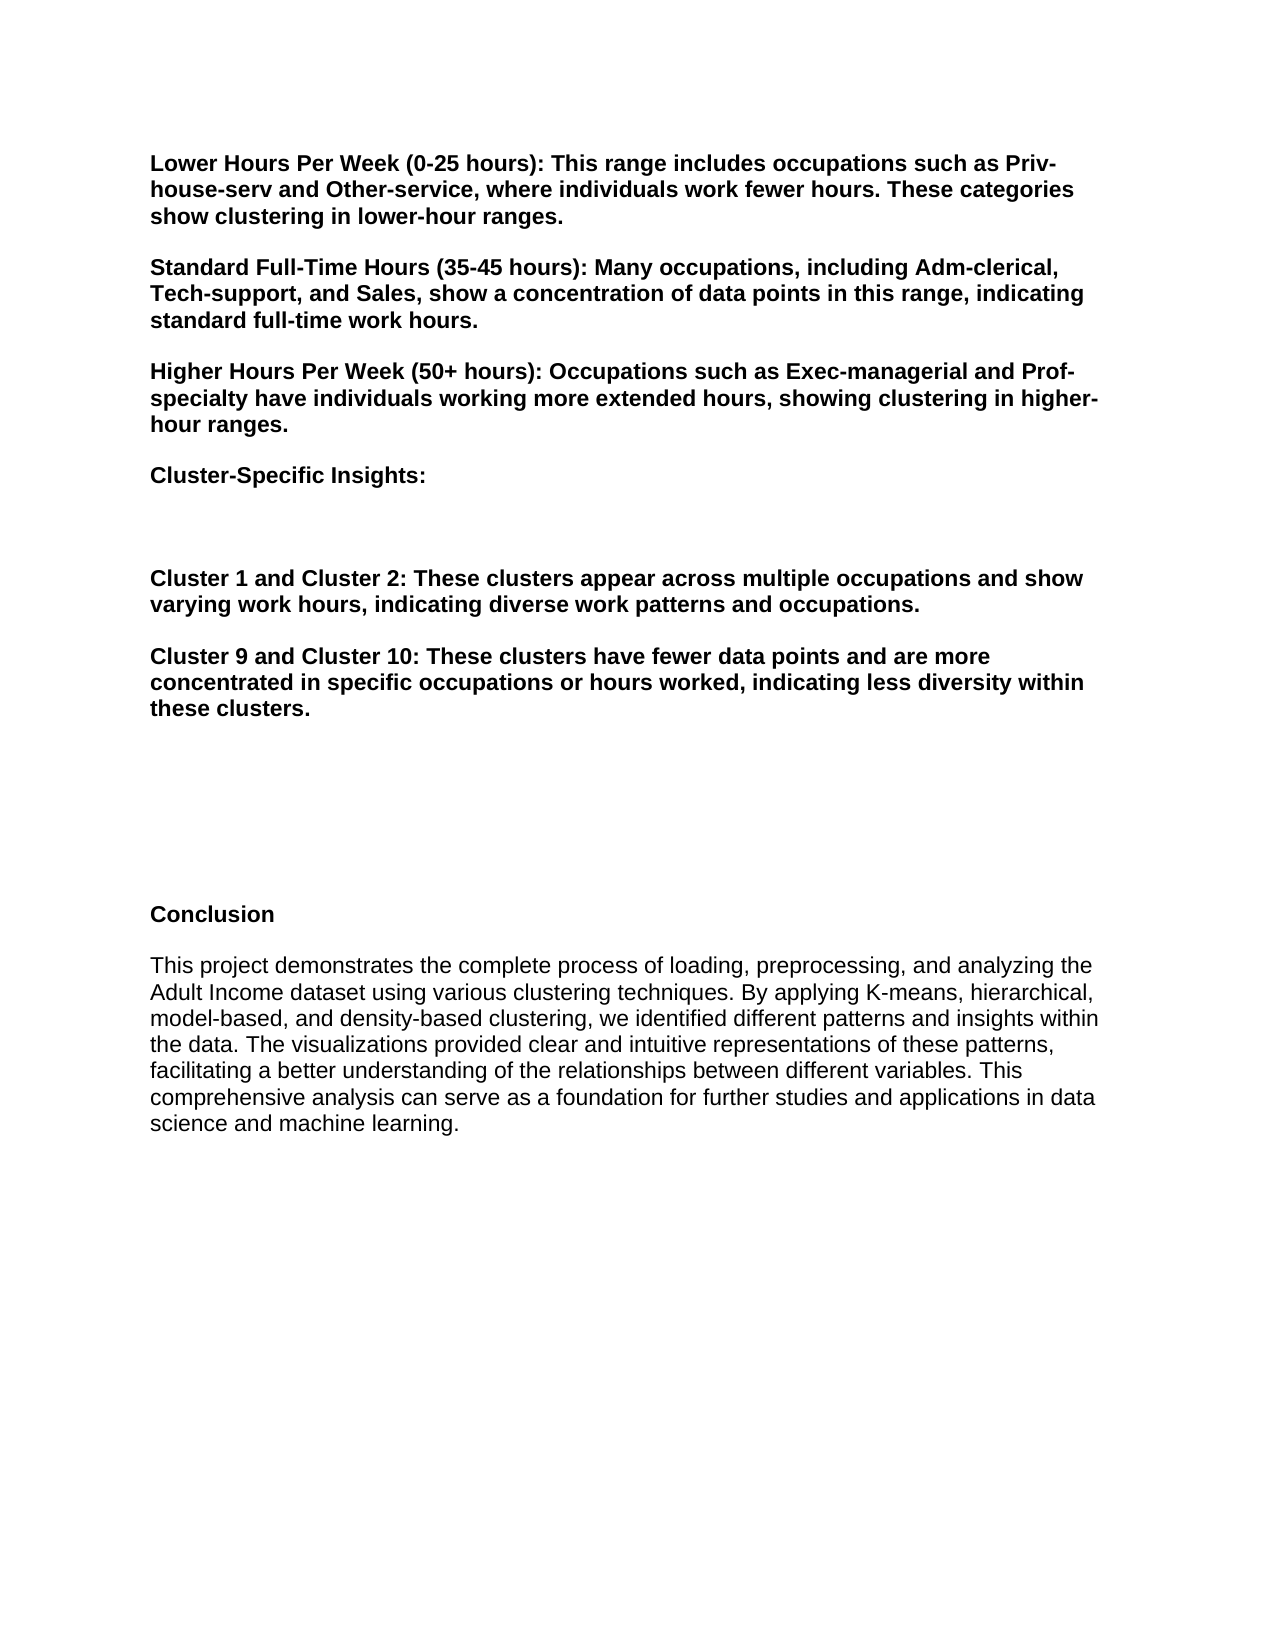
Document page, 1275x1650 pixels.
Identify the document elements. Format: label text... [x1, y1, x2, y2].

text Cluster 9 and Cluster 10: These clusters have fewer data points and are more concentrated in specific occupations or hours worked, indicating less diversity within these clusters. [150, 643, 1125, 722]
text Standard Full-Time Hours (35-45 hours): Many occupations, including Adm-clerical, Tech-support, and Sales, show a concentration of data points in this range, indicating standard full-time work hours. [150, 254, 1125, 333]
text Cluster 1 and Cluster 2: These clusters appear across multiple occupations and show varying work hours, indicating diverse work patterns and occupations. [150, 565, 1125, 618]
text Cluster-Specific Insights: [150, 462, 1125, 488]
text This project demonstrates the complete process of loading, preprocessing, and analyzing the Adult Income dataset using various clustering techniques. By applying K-means, hierarchical, model-based, and density-based clustering, we identified different patterns and insights within the data. The visualizations provided clear and intuitive representations of these patterns, facilitating a better understanding of the relationships between different variables. This comprehensive analysis can serve as a foundation for further studies and applications in data science and machine learning. [150, 952, 1125, 1137]
text Conclusion [150, 901, 1125, 927]
text Higher Hours Per Week (50+ hours): Occupations such as Exec-managerial and Prof-specialty have individuals working more extended hours, showing clustering in higher-hour ranges. [150, 358, 1125, 437]
text Lower Hours Per Week (0-25 hours): This range includes occupations such as Priv-house-serv and Other-service, where individuals work fewer hours. These categories show clustering in lower-hour ranges. [150, 150, 1125, 229]
